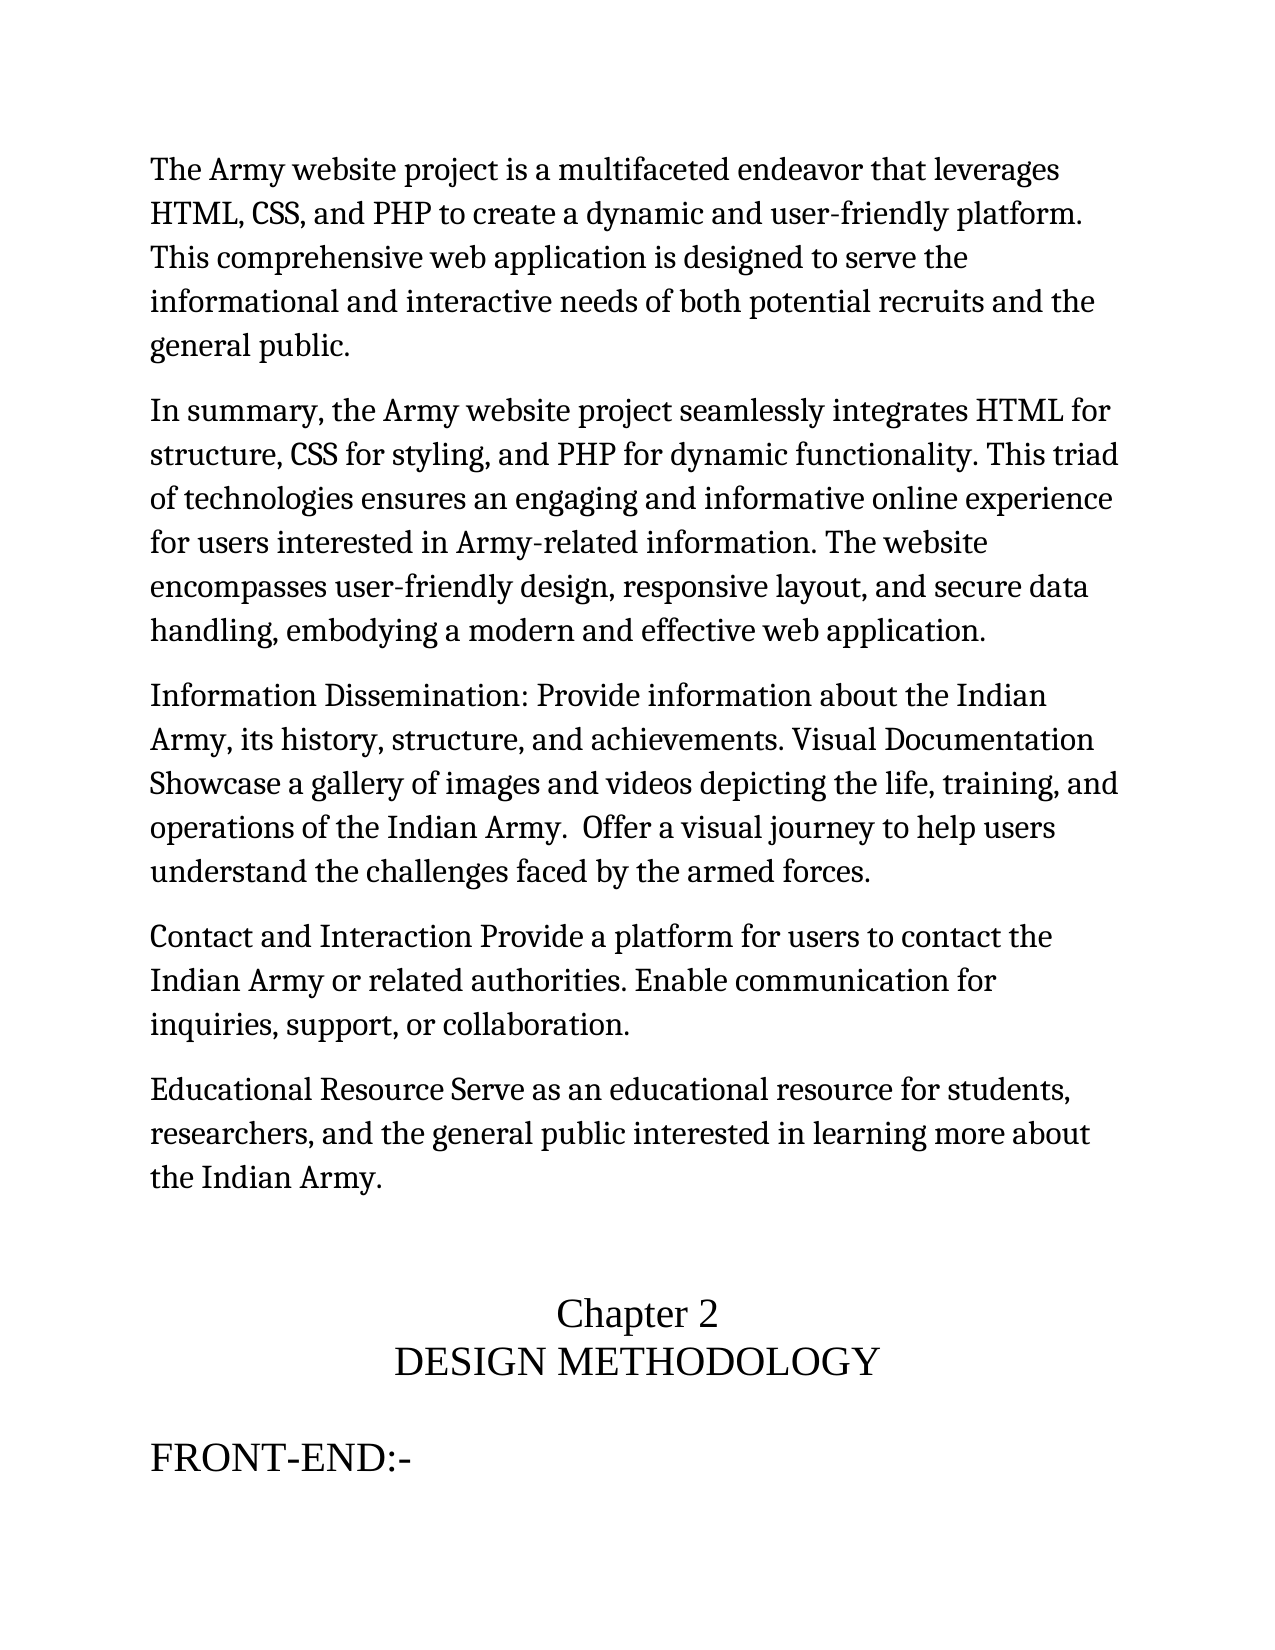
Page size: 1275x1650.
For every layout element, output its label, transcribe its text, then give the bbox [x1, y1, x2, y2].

text DESIGN METHODOLOGY [150, 1336, 1125, 1384]
text Educational Resource Serve as an educational resource for students, researchers, and the general public interested in learning more about the Indian Army. [150, 1071, 1125, 1197]
text In summary, the Army website project seamlessly integrates HTML for structure, CSS for styling, and PHP for dynamic functionality. This triad of technologies ensures an engaging and informative online experience for users interested in Army-related information. The website encompasses user-friendly design, responsive layout, and secure data handling, embodying a modern and effective web application. [150, 391, 1125, 650]
text Contact and Interaction Provide a platform for users to contact the Indian Army or related authorities. Enable communication for inquiries, support, or collaboration. [150, 917, 1125, 1044]
text The Army website project is a multifaceted endeavor that leverages HTML, CSS, and PHP to create a dynamic and user-friendly platform. This comprehensive web application is designed to serve the informational and interactive needs of both potential recruits and the general public. [150, 150, 1125, 364]
text Chapter 2 [150, 1288, 1125, 1336]
text FRONT-END:- [150, 1432, 1125, 1480]
text Information Dissemination: Provide information about the Indian Army, its history, structure, and achievements. Visual Documentation Showcase a gallery of images and videos depicting the life, training, and operations of the Indian Army. Offer a visual journey to help users understand the challenges faced by the armed forces. [150, 676, 1125, 891]
